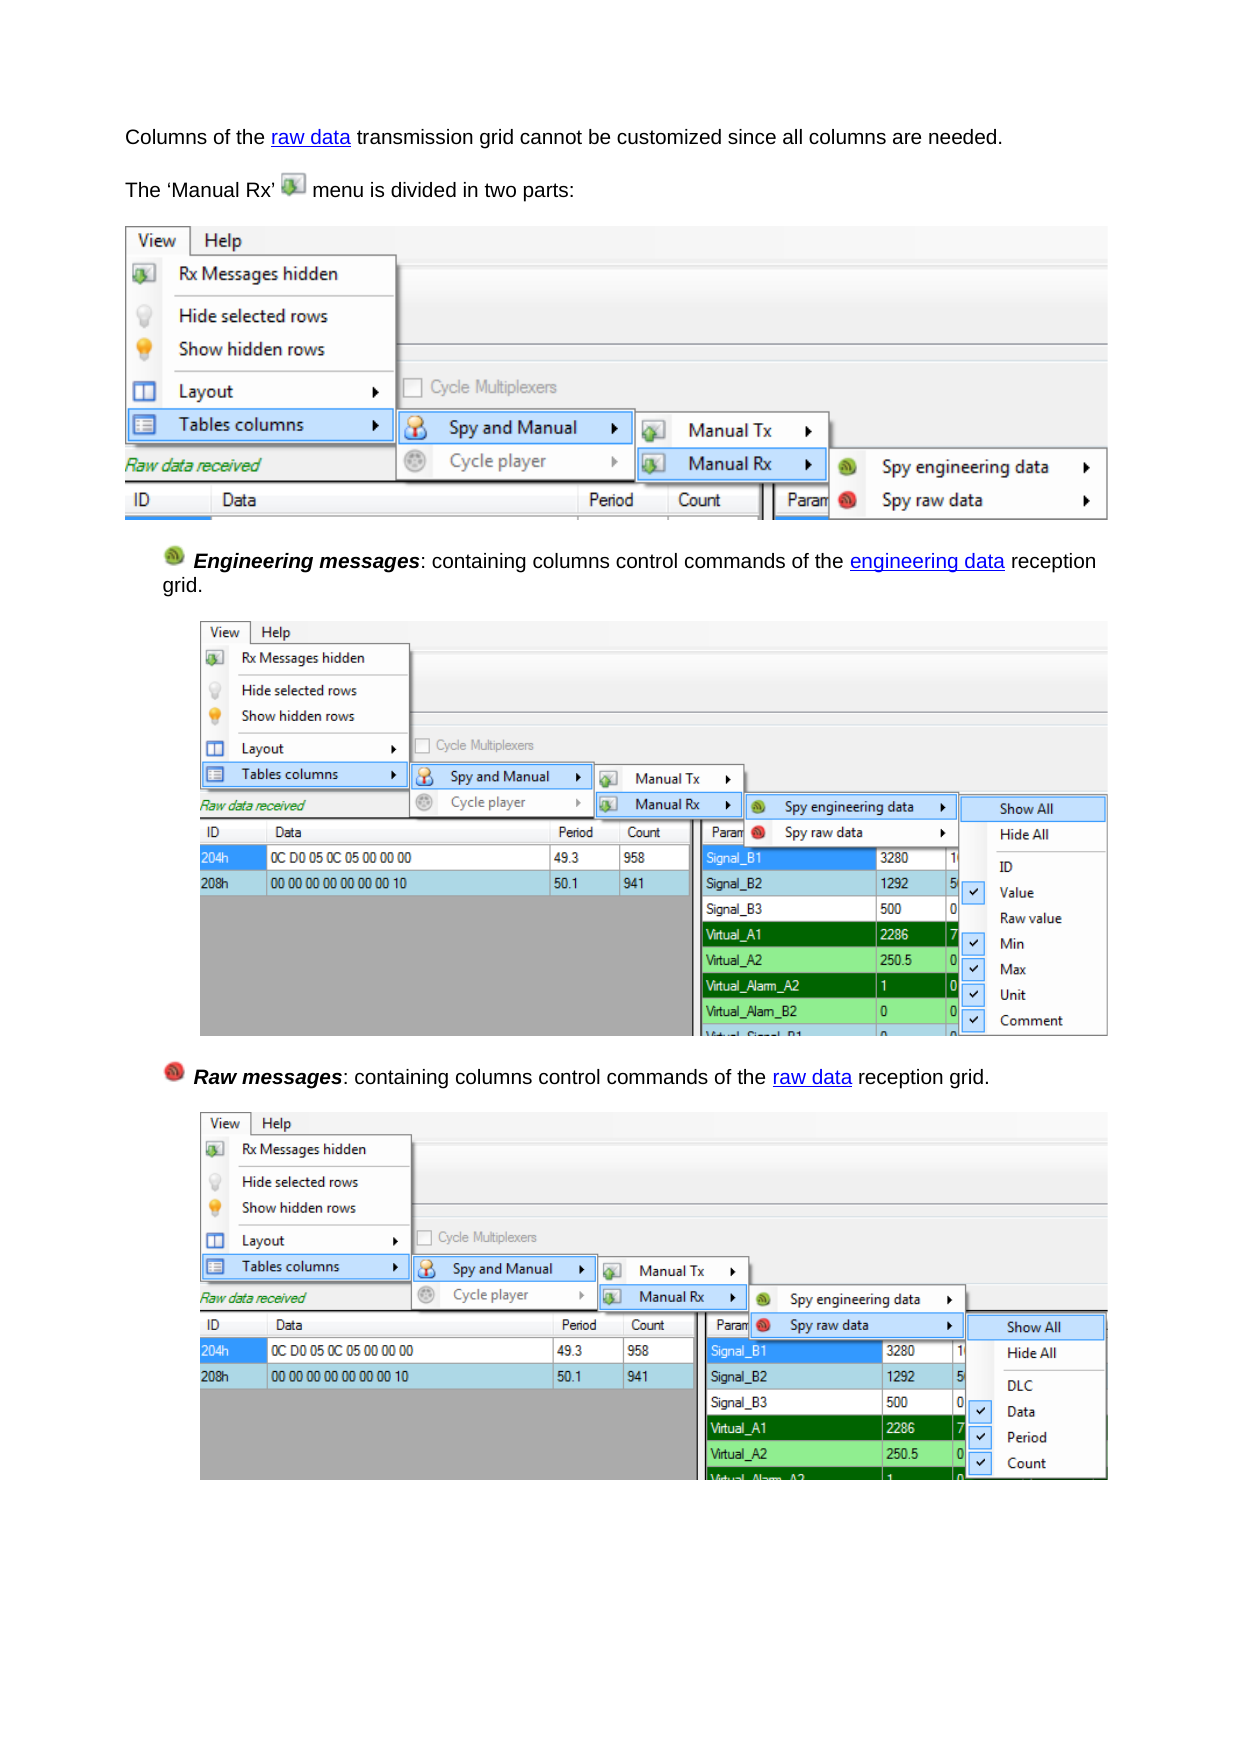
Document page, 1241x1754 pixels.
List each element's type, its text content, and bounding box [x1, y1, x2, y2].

text Engineering messages: containing columns control commands of the engineering data reception grid. [162, 544, 1115, 597]
picture [200, 1112, 1108, 1480]
picture [281, 172, 307, 198]
picture [162, 1059, 188, 1085]
picture [125, 226, 1108, 520]
text Raw messages: containing columns control commands of the raw data reception grid. [162, 1059, 1115, 1089]
picture [162, 543, 188, 569]
text Columns of the raw data transmission grid cannot be customized since all columns are needed. [125, 125, 1115, 149]
picture [200, 621, 1108, 1036]
text The ‘Manual Rx’ menu is divided in two parts: [125, 173, 1115, 202]
